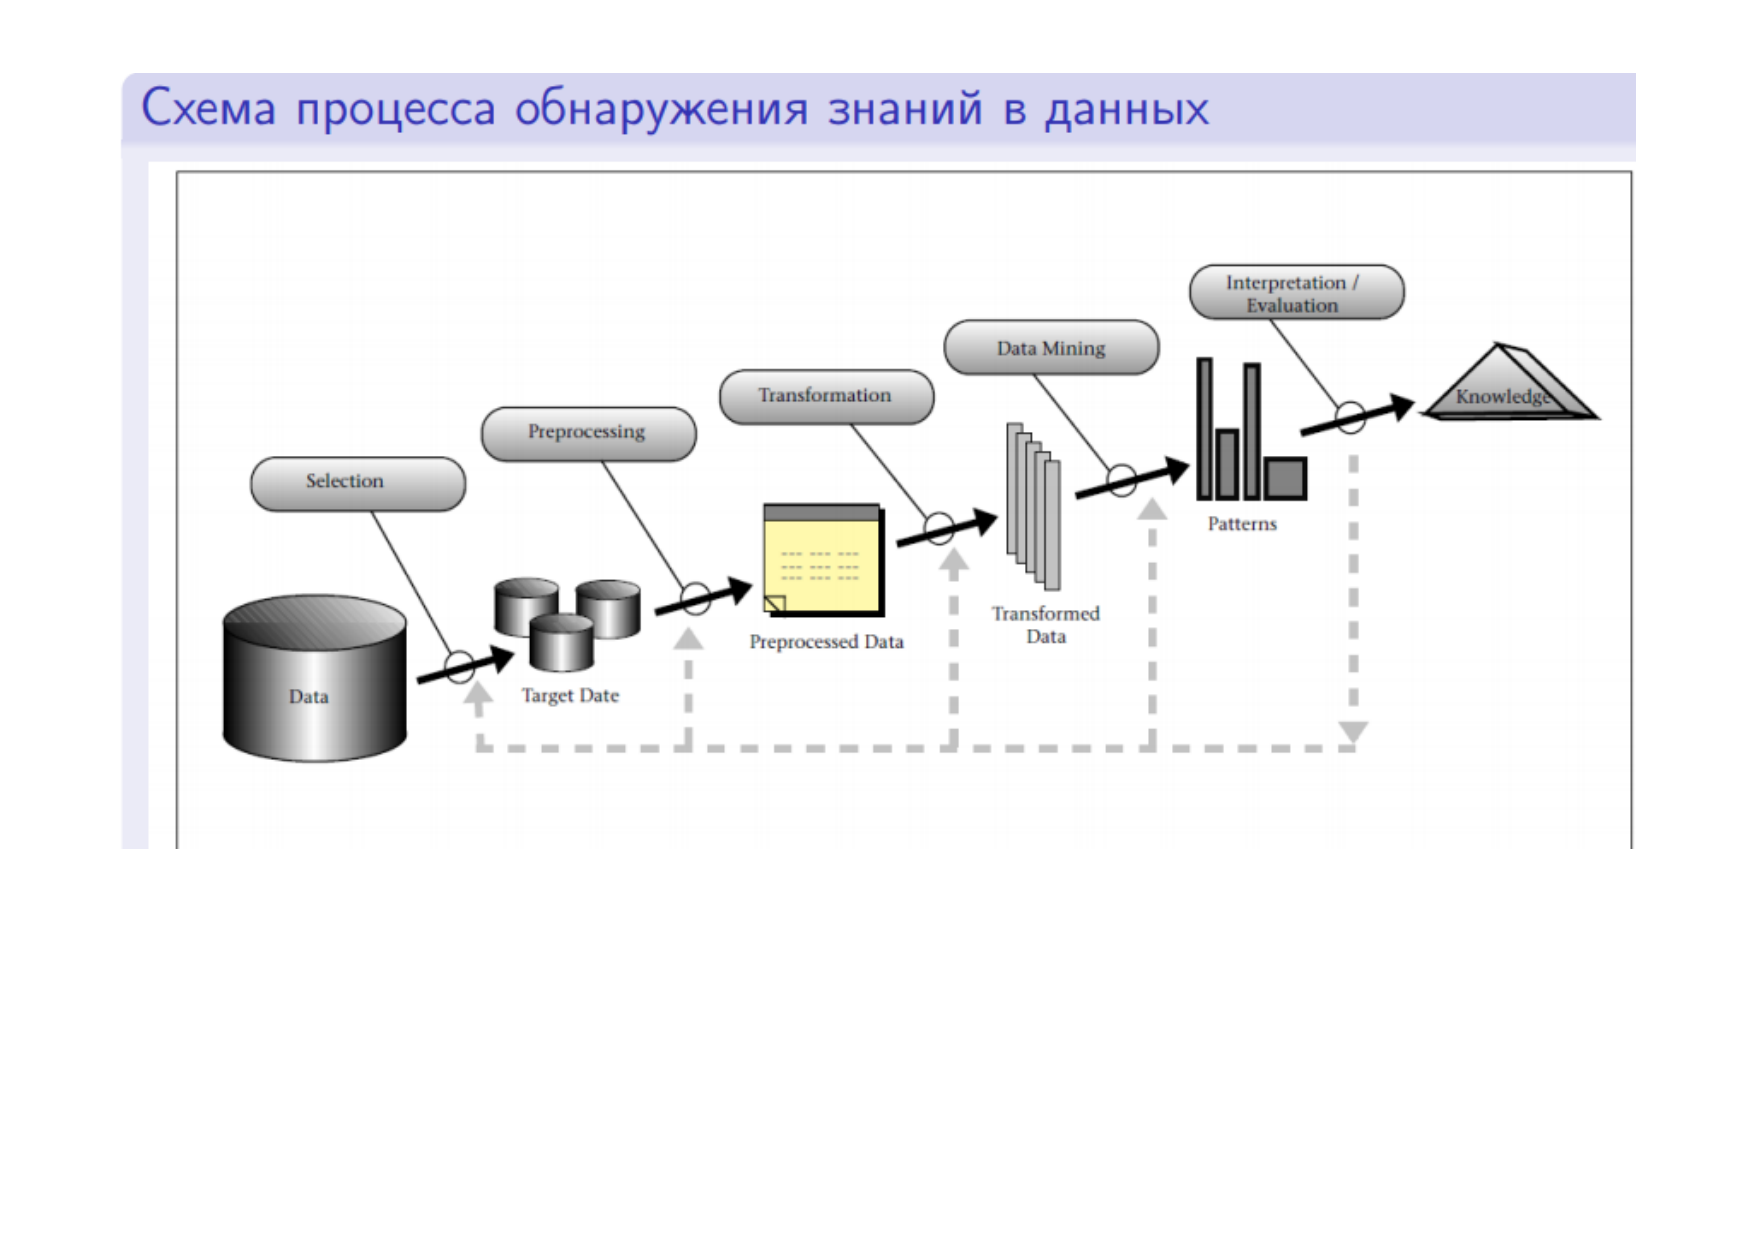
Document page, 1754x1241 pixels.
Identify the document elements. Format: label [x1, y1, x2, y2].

picture [118, 73, 1636, 849]
